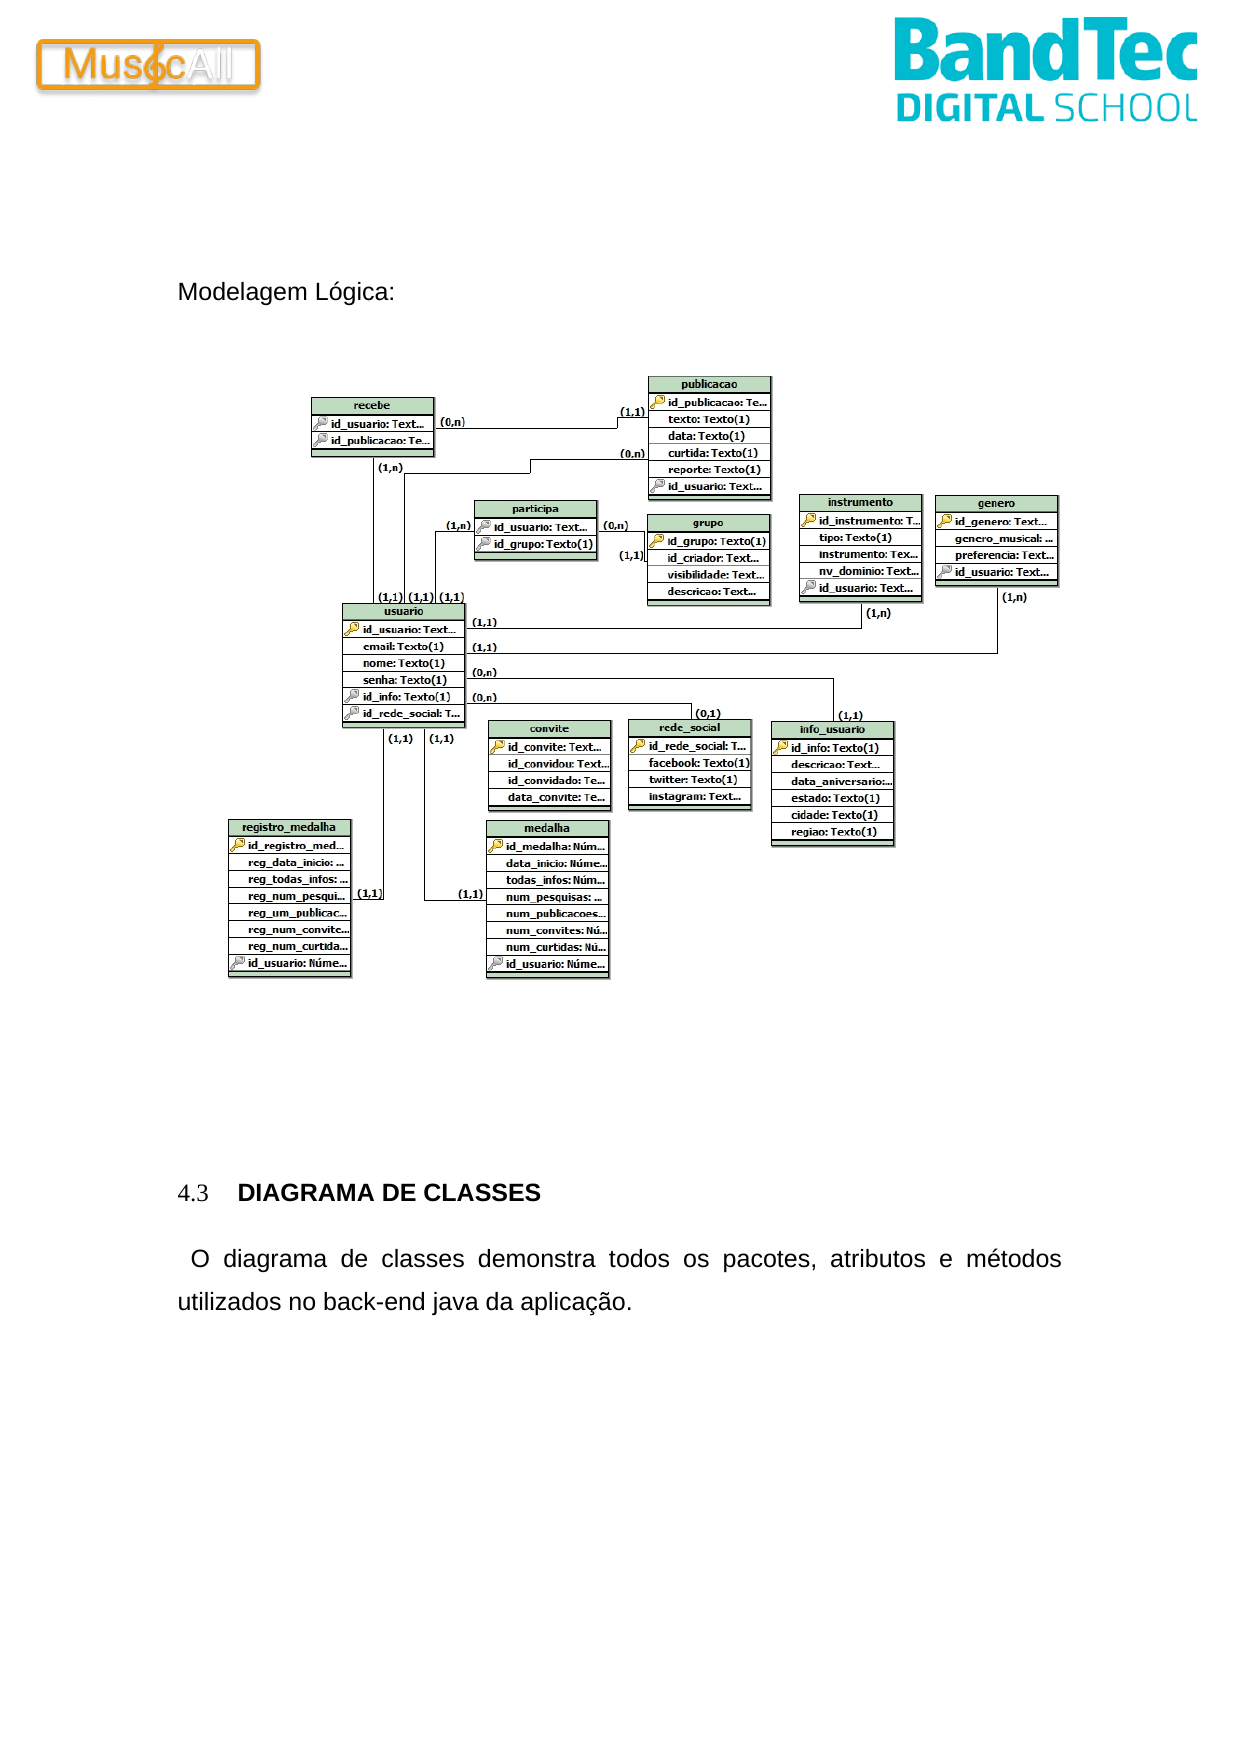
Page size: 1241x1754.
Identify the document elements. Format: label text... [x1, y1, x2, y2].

picture [32, 39, 265, 99]
subtitle Diagrama de classes [177, 1178, 1063, 1206]
text O diagrama de classes demonstra todos os pacotes, atributos e métodos utilizados no back-end java da aplicação. [177, 1244, 1063, 1316]
text Modelagem Lógica: [177, 277, 1063, 306]
picture [177, 363, 1063, 984]
picture [894, 17, 1198, 131]
